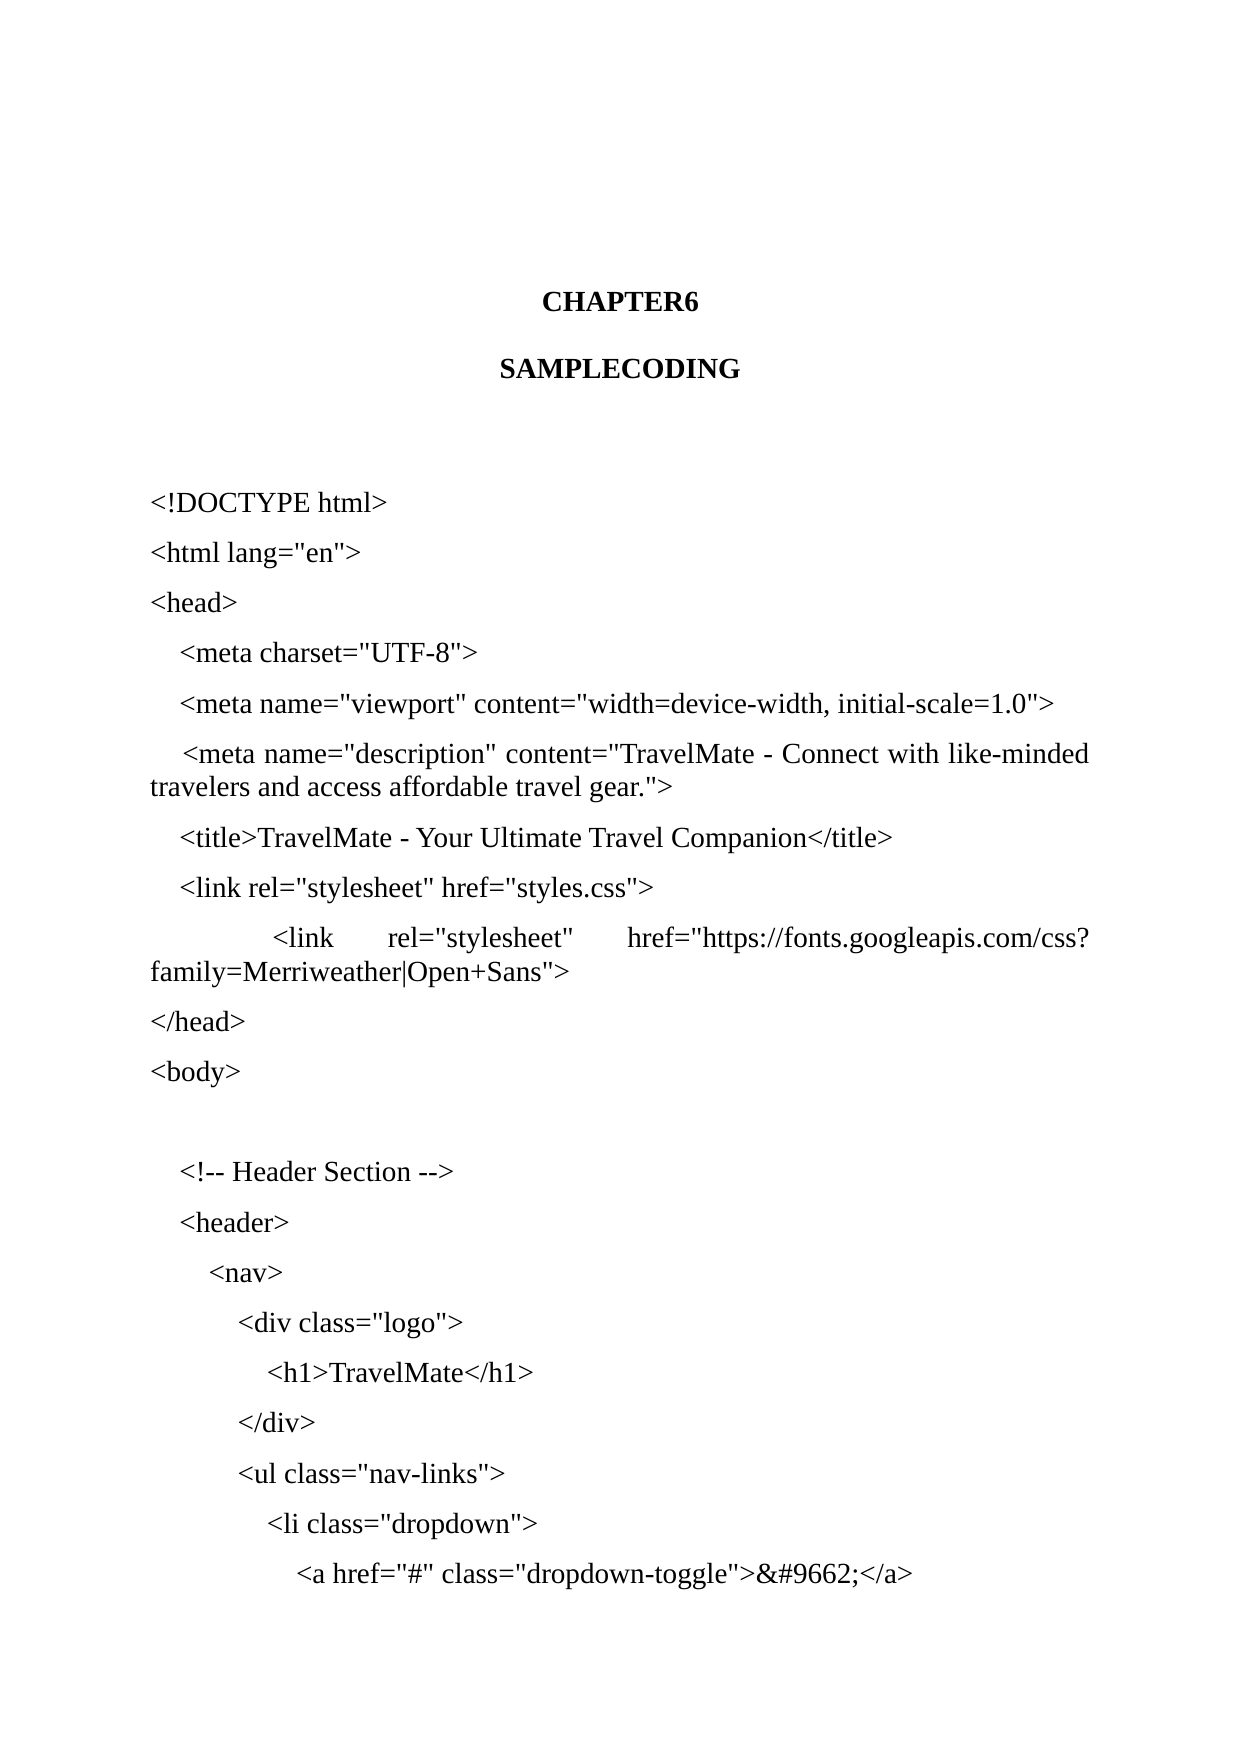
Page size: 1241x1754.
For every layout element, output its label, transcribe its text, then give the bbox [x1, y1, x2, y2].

text <head> [150, 585, 1090, 619]
text <meta name="viewport" content="width=device-width, initial-scale=1.0"> [150, 686, 1090, 719]
text <link rel="stylesheet" href="https://fonts.googleapis.com/css?family=Merriweather|Open+Sans"> [150, 920, 1090, 987]
text <!DOCTYPE html> [150, 485, 1090, 518]
text </head> [150, 1004, 1090, 1037]
text <h1>TravelMate</h1> [150, 1355, 1090, 1389]
text <nav> [150, 1255, 1090, 1288]
text <body> [150, 1054, 1090, 1088]
text <a href="#" class="dropdown-toggle">&#9662;</a> [150, 1556, 1090, 1590]
text SAMPLECODING [150, 351, 1090, 384]
text <link rel="stylesheet" href="styles.css"> [150, 870, 1090, 903]
text <ul class="nav-links"> [150, 1456, 1090, 1489]
text <html lang="en"> [150, 535, 1090, 569]
text <div class="logo"> [150, 1305, 1090, 1339]
text </div> [150, 1406, 1090, 1439]
text <li class="dropdown"> [150, 1506, 1090, 1539]
text CHAPTER6 [150, 284, 1090, 317]
text <meta charset="UTF-8"> [150, 636, 1090, 669]
text <!-- Header Section --> [150, 1154, 1090, 1188]
text <header> [150, 1205, 1090, 1238]
text <title>TravelMate - Your Ultimate Travel Companion</title> [150, 820, 1090, 853]
text <meta name="description" content="TravelMate - Connect with like-minded travelers and access affordable travel gear."> [150, 736, 1090, 803]
